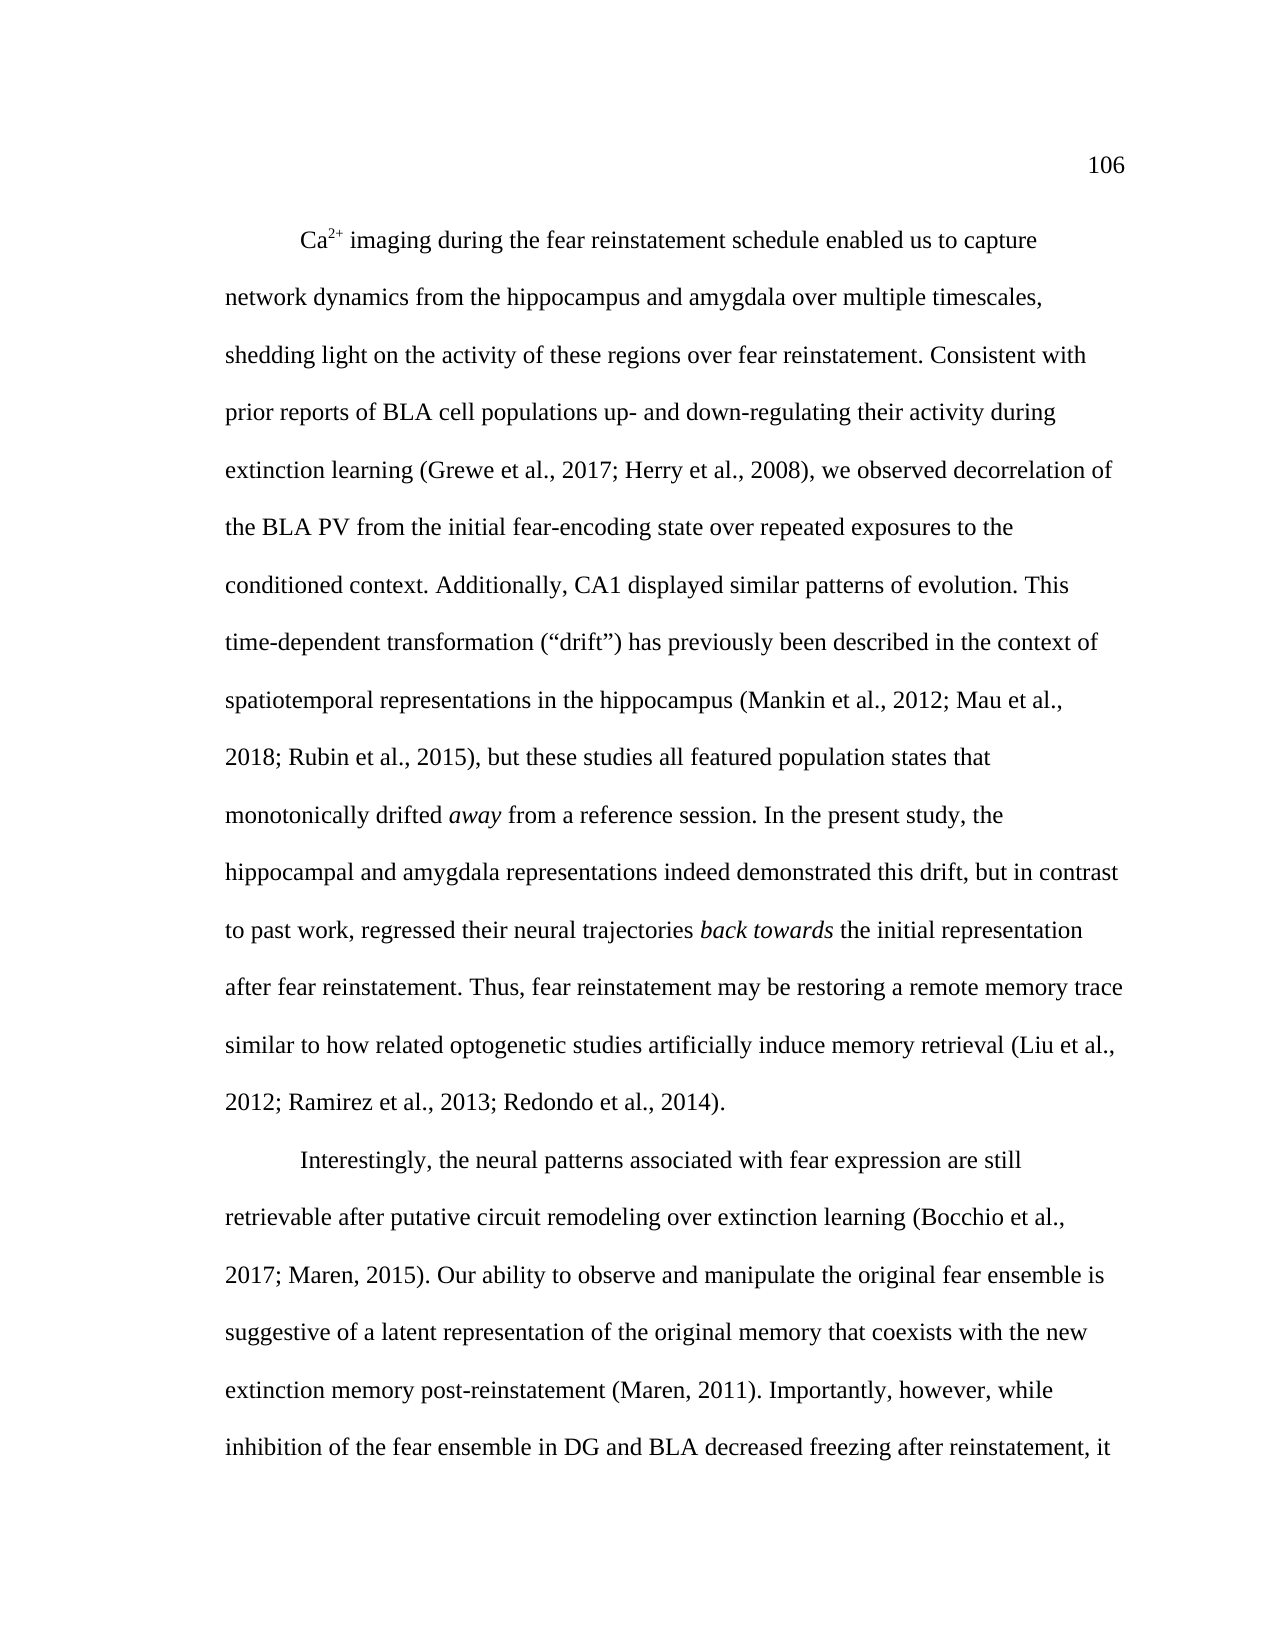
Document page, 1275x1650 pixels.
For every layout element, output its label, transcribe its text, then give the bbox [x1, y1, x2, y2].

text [225, 1145, 1125, 1461]
text Ca2+ imaging during the fear reinstatement schedule enabled us to capture network dynamics from the hippocampus and amygdala over multiple timescales, shedding light on the activity of these regions over fear reinstatement. Consistent with prior reports of BLA cell populations up- and down-regulating their activity during extinction learning (Grewe et al., 2017; Herry et al., 2008), we observed decorrelation of the BLA PV from the initial fear-encoding state over repeated exposures to the conditioned context. Additionally, CA1 displayed similar patterns of evolution. This time-dependent transformation (“drift”) has previously been described in the context of spatiotemporal representations in the hippocampus (Mankin et al., 2012; Mau et al., 2018; Rubin et al., 2015), but these studies all featured population states that monotonically drifted away from a reference session. In the present study, the hippocampal and amygdala representations indeed demonstrated this drift, but in contrast to past work, regressed their neural trajectories back towards the initial representation after fear reinstatement. Thus, fear reinstatement may be restoring a remote memory trace similar to how related optogenetic studies artificially induce memory retrieval (Liu et al., 2012; Ramirez et al., 2013; Redondo et al., 2014). [225, 225, 1125, 1116]
